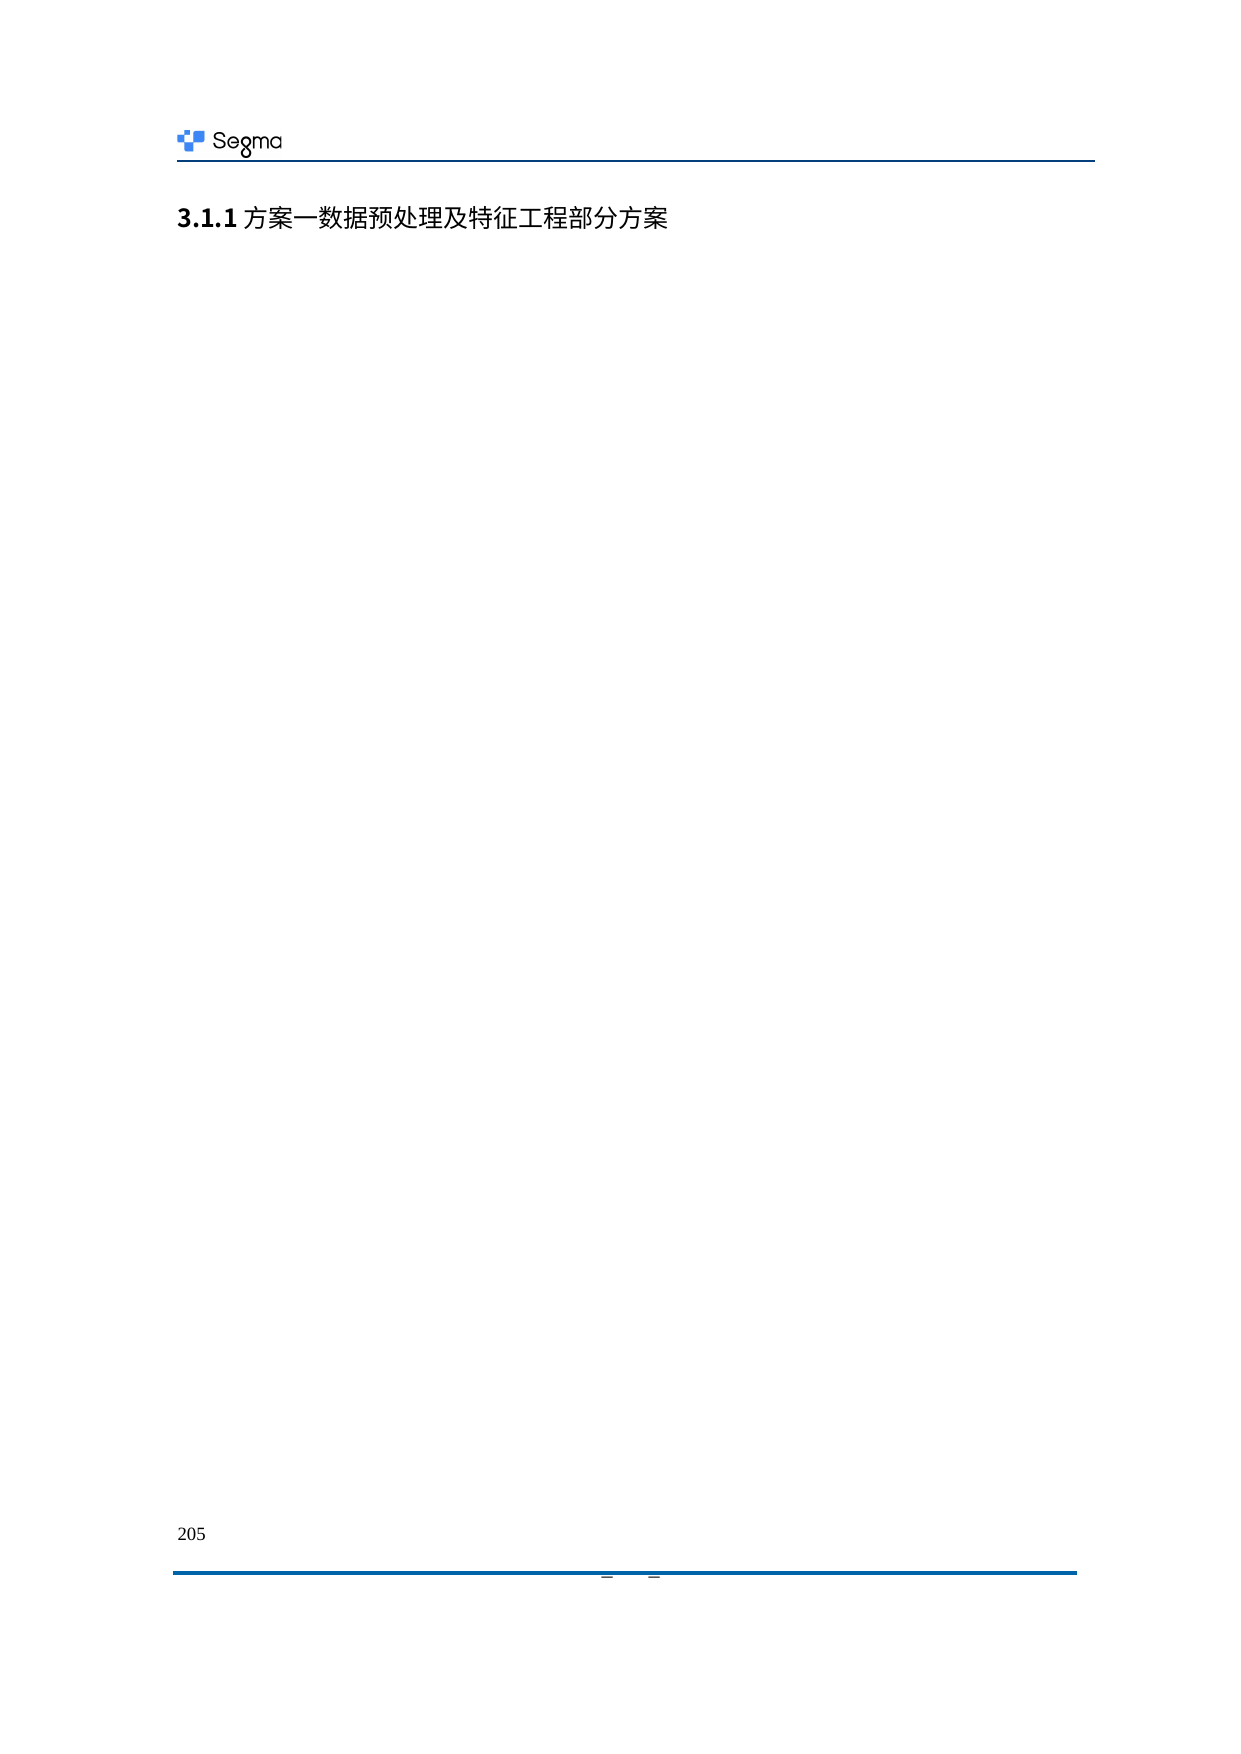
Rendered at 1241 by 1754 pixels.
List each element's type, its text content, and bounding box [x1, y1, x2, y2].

picture [177, 130, 282, 158]
text 3.1.1 方案一数据预处理及特征工程部分方案 [177, 199, 1092, 235]
